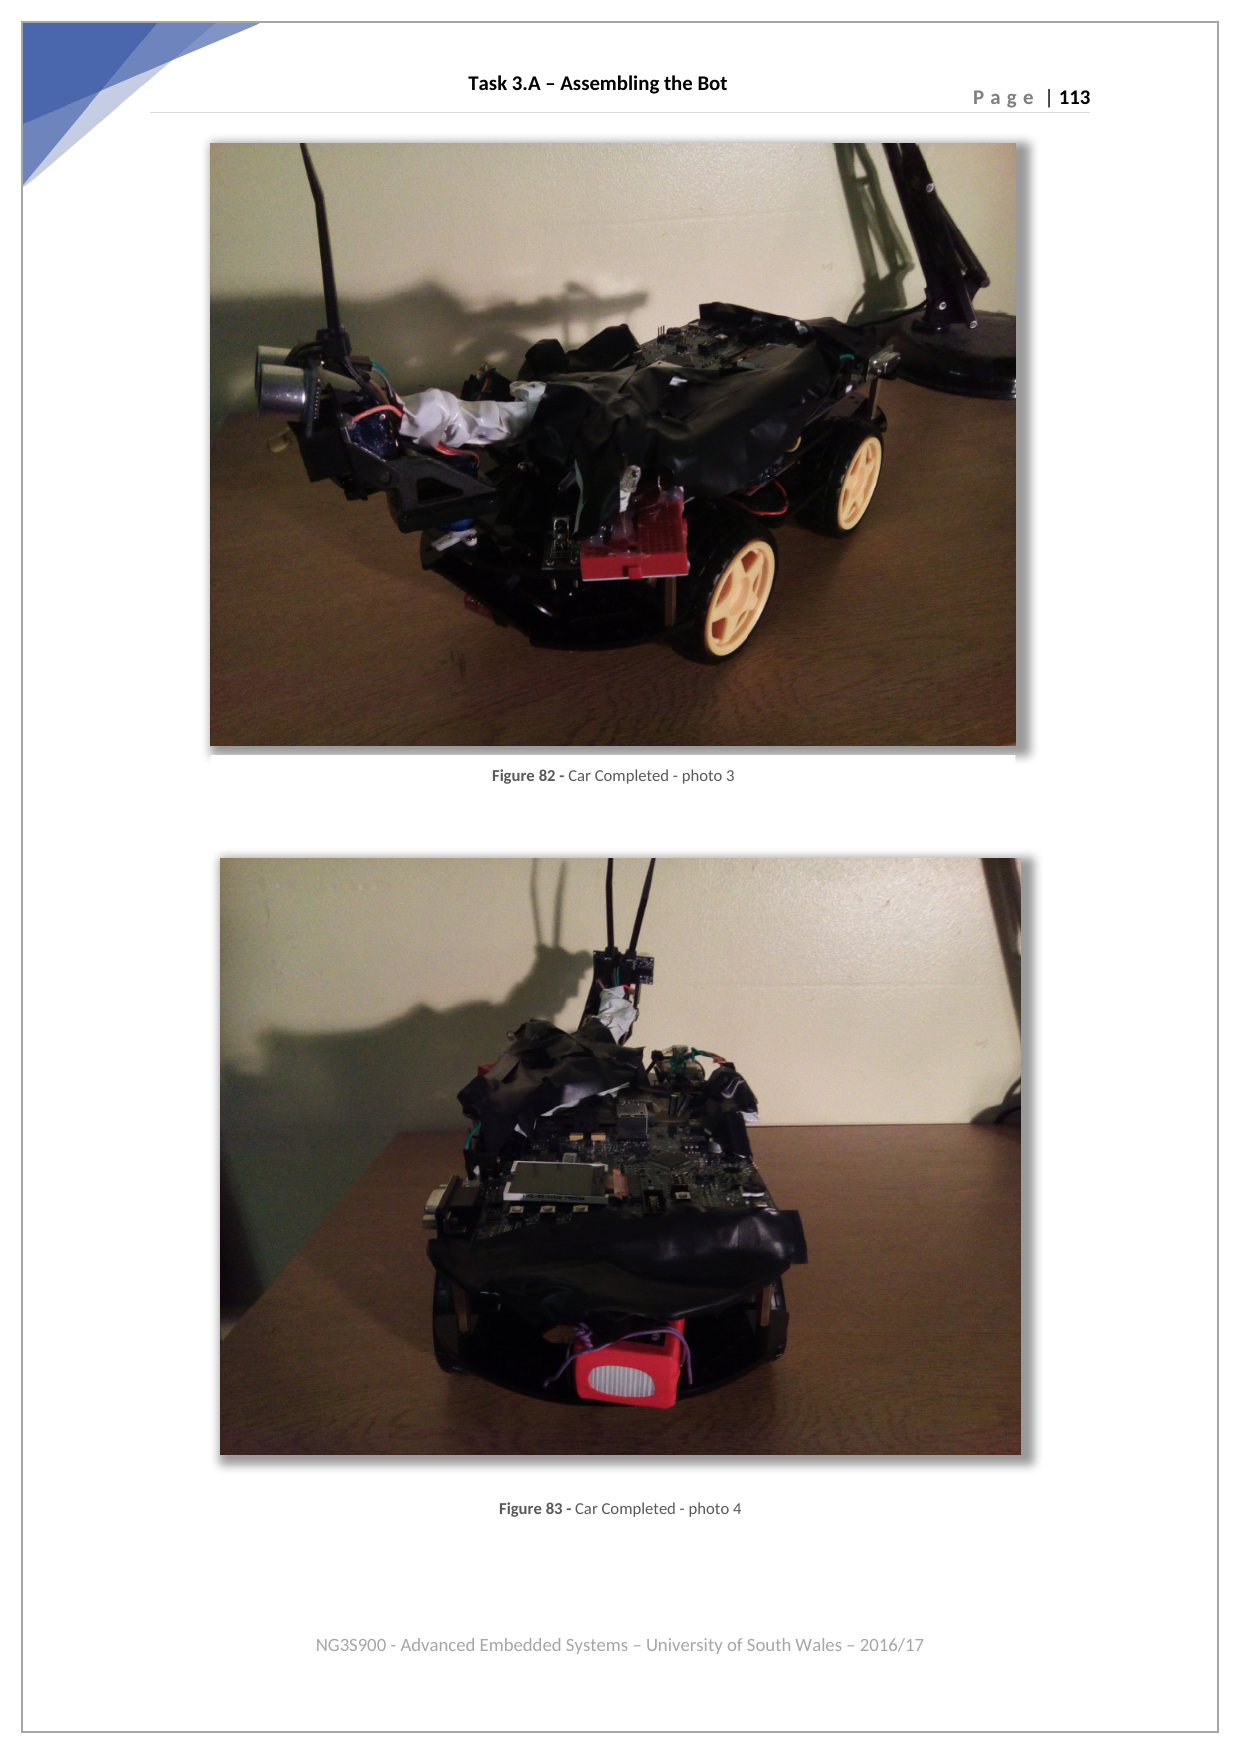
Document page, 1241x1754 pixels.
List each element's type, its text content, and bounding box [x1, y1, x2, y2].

text Figure 83 - Car Completed - photo 4 [150, 1499, 1090, 1519]
picture [23, 23, 1016, 746]
picture [220, 858, 1021, 1455]
